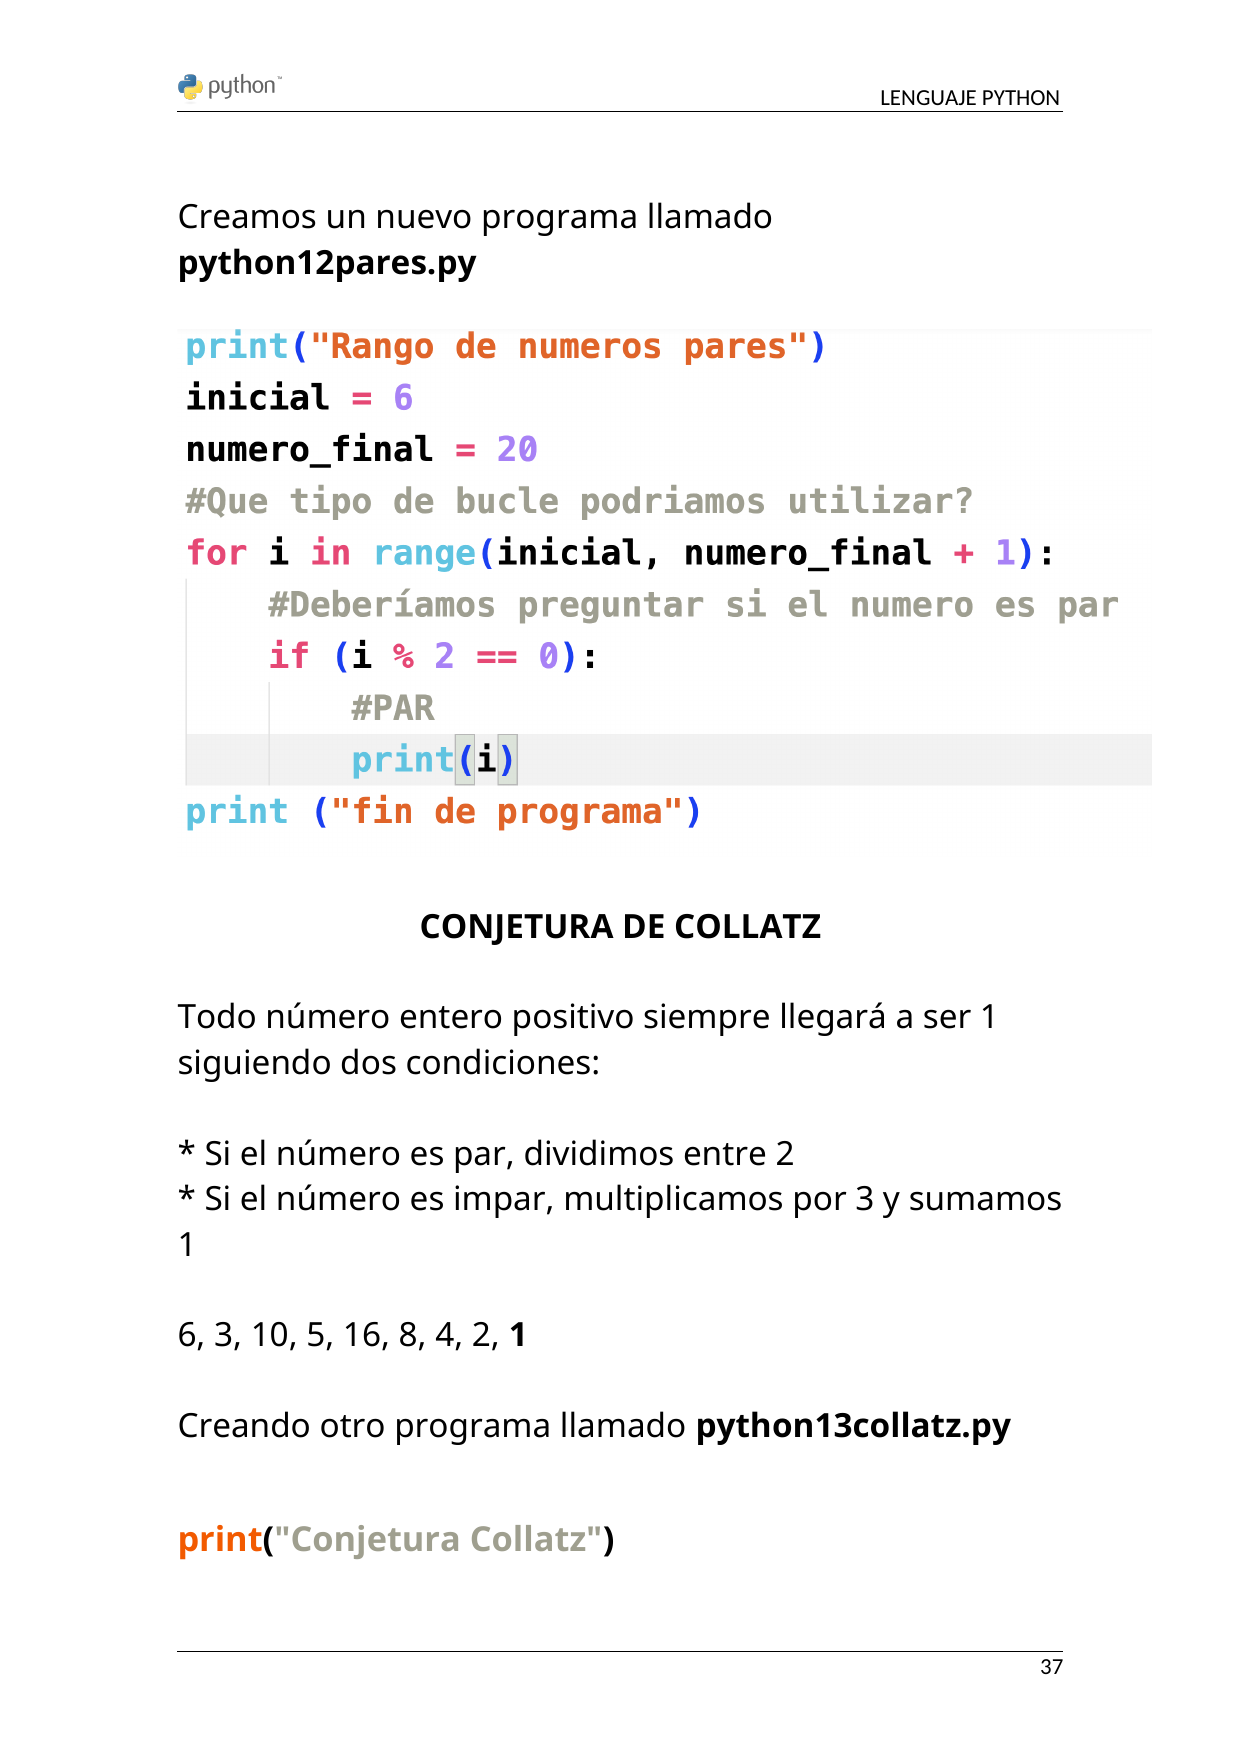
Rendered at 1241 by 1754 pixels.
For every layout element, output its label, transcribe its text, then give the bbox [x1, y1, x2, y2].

picture [177, 329, 1152, 857]
text * Si el número es impar, multiplicamos por 3 y sumamos 1 [177, 1175, 1063, 1266]
text * Si el número es par, dividimos entre 2 [177, 1129, 1063, 1175]
text Todo número entero positivo siempre llegará a ser 1 siguiendo dos condiciones: [177, 993, 1063, 1084]
text Creamos un nuevo programa llamado python12pares.py [177, 193, 1063, 284]
text CONJETURA DE COLLATZ [177, 902, 1063, 948]
text print("Conjetura Collatz") [177, 1493, 1063, 1562]
picture [177, 73, 283, 105]
text Creando otro programa llamado python13collatz.py [177, 1402, 1063, 1447]
text 6, 3, 10, 5, 16, 8, 4, 2, 1 [177, 1311, 1063, 1357]
